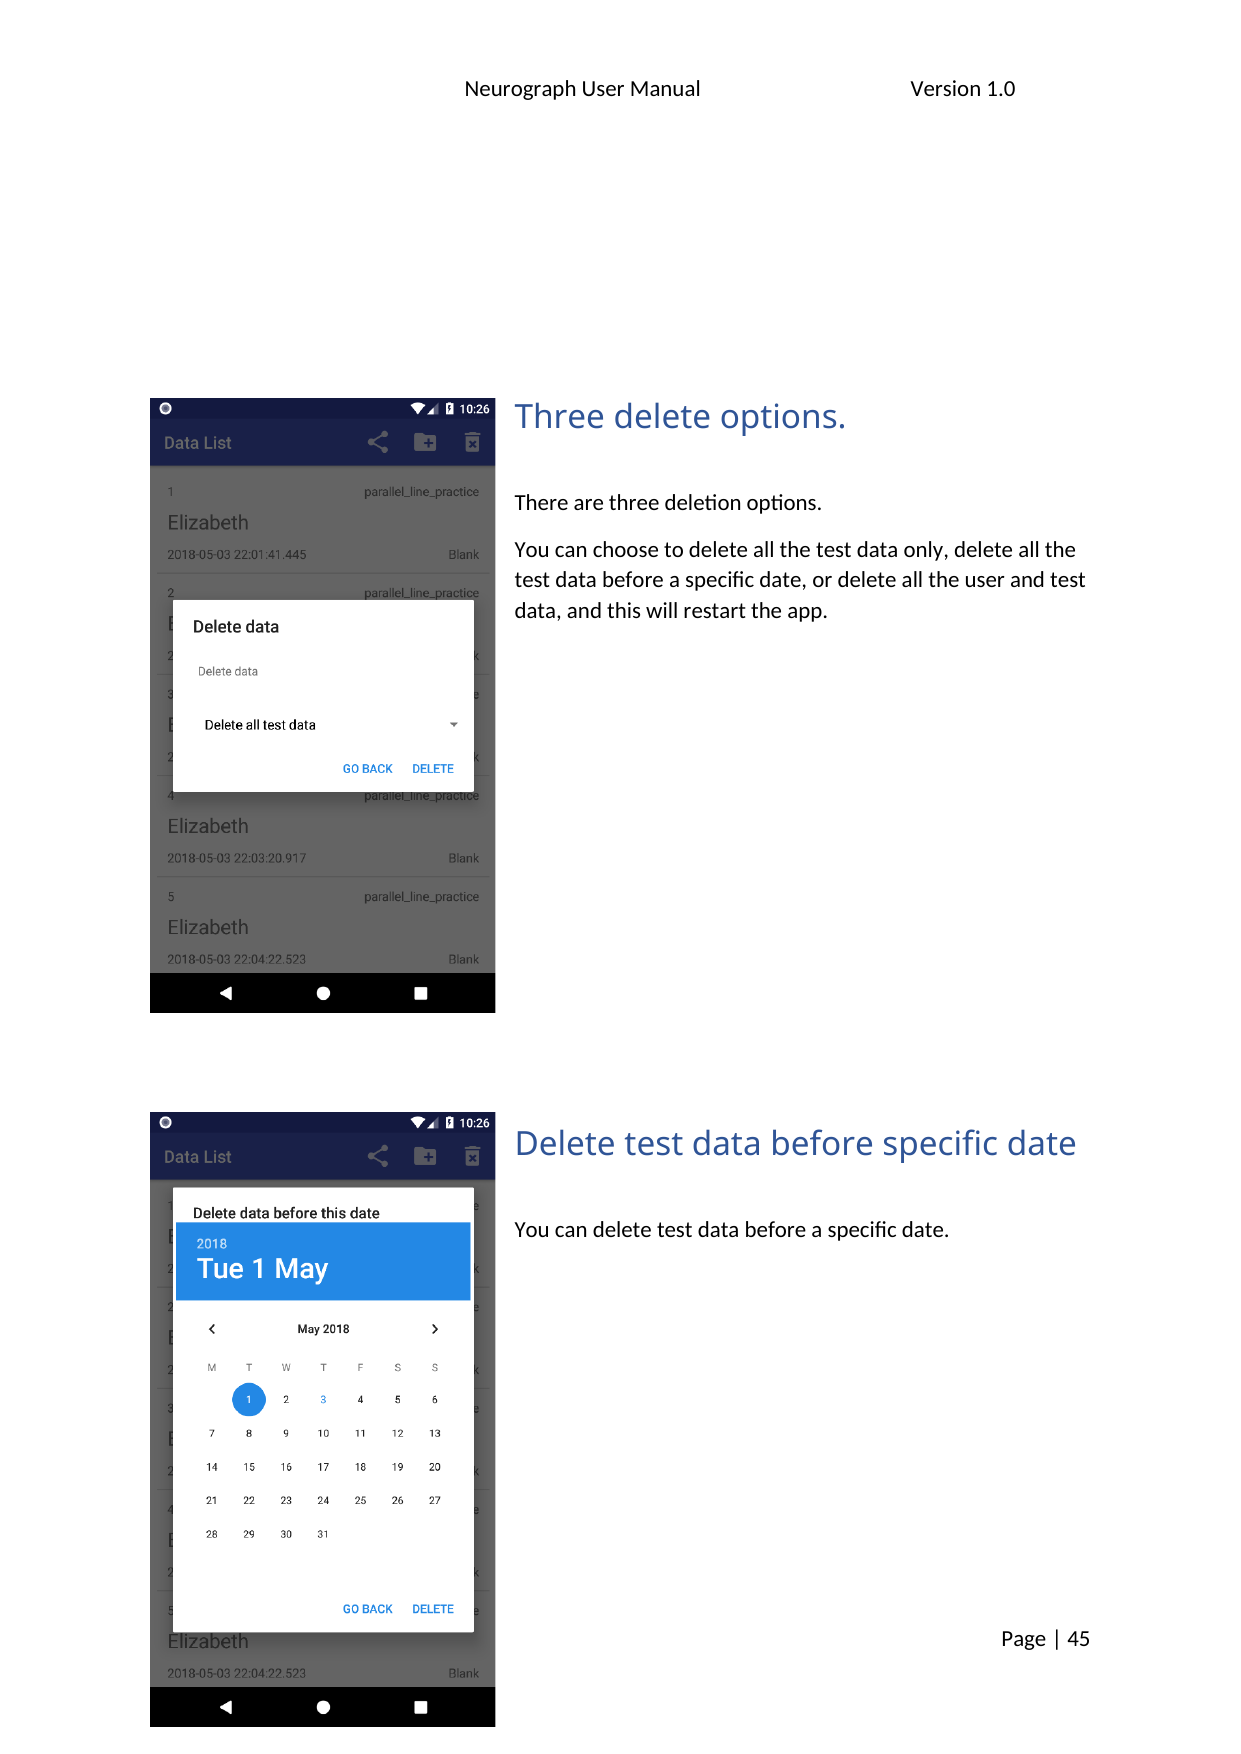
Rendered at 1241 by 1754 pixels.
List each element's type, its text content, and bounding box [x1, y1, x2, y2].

text There are three deletion options. [496, 488, 1090, 517]
subtitle Three delete options. [150, 393, 1090, 438]
text You can choose to delete all the test data only, delete all the test data before a specific date, or delete all the user and test data, and this will restart the app. [496, 535, 1090, 624]
picture [150, 1112, 496, 1727]
subtitle Delete test data before specific date [496, 1120, 1090, 1165]
picture [150, 398, 496, 1013]
text You can delete test data before a specific date. [496, 1216, 1090, 1244]
